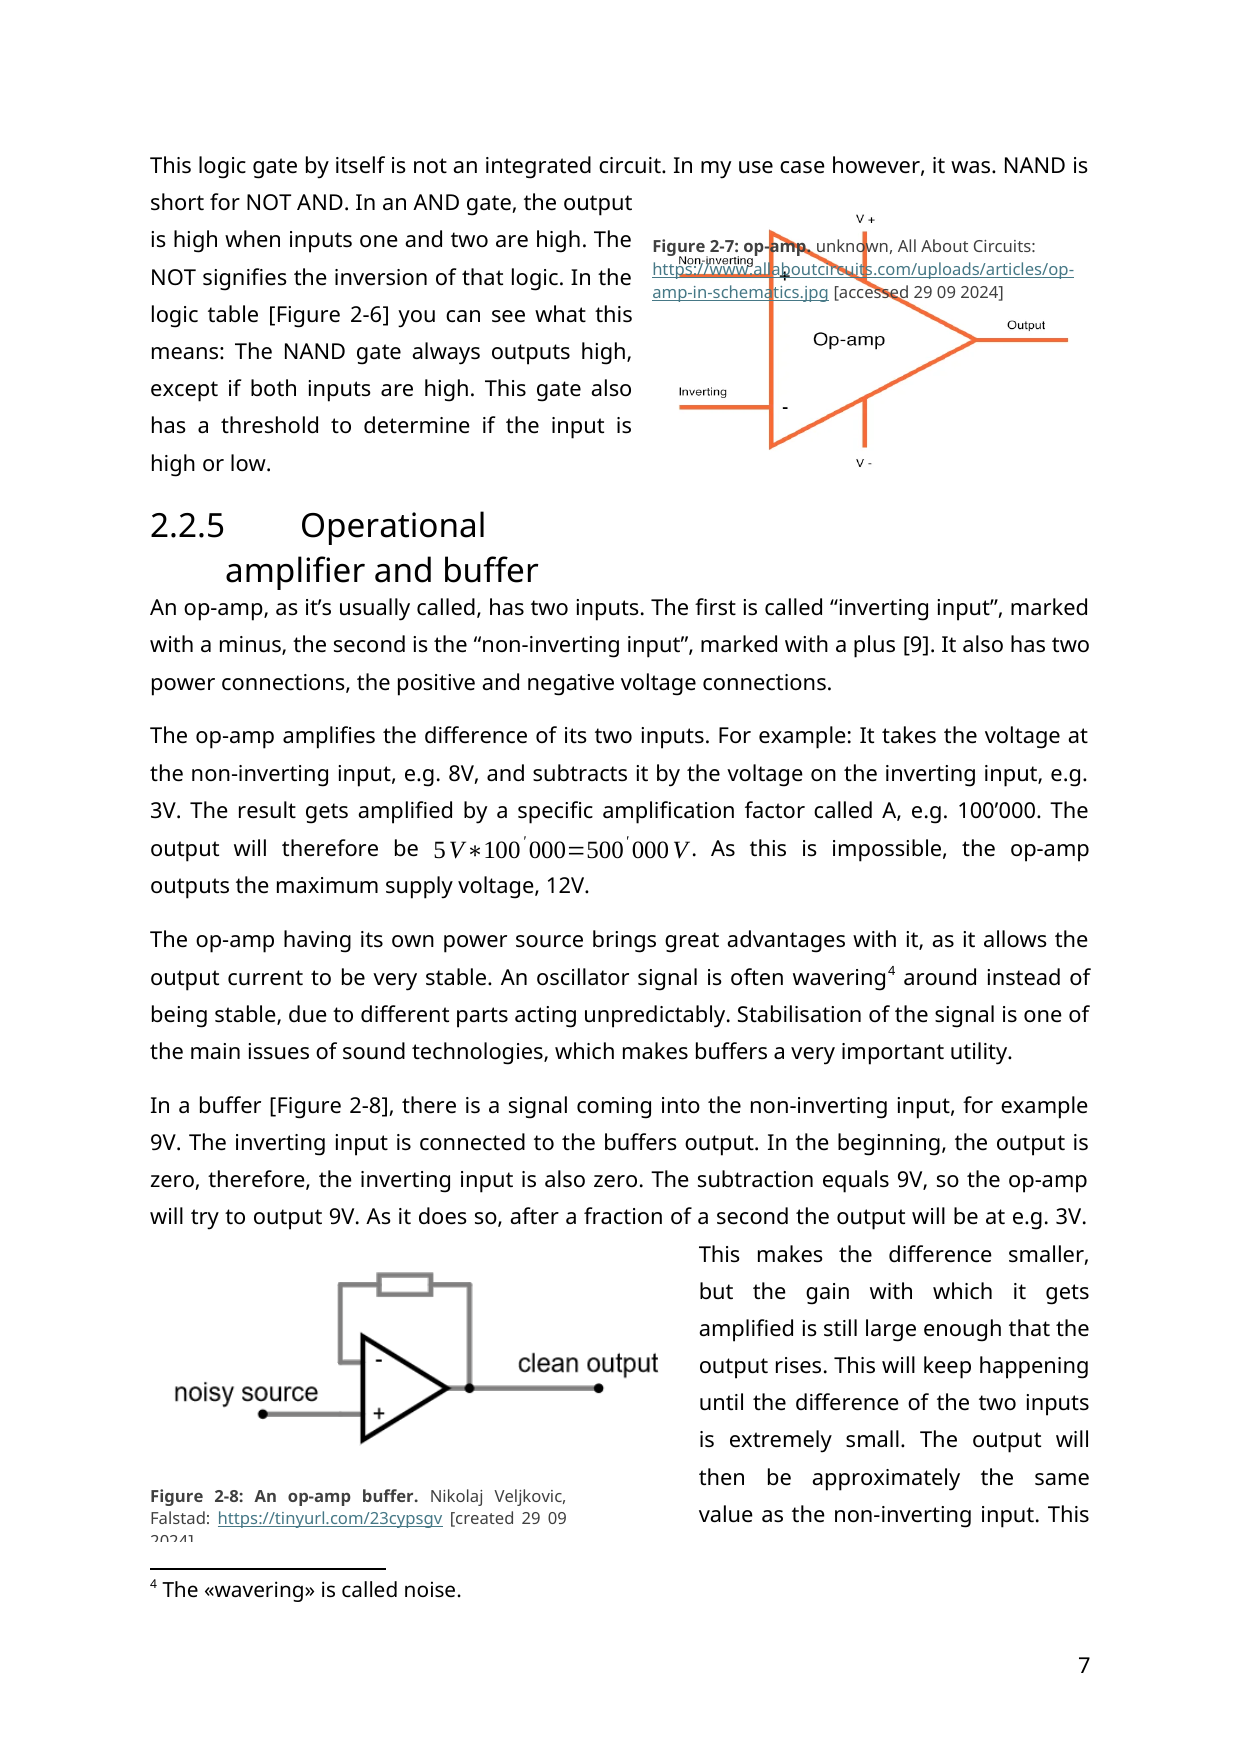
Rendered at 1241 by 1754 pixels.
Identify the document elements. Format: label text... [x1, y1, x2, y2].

subtitle Operational amplifier and buffer [150, 501, 1090, 592]
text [150, 1090, 1090, 1529]
picture [150, 1251, 680, 1475]
text An op-amp, as it’s usually called, has two inputs. The first is called “inverting input”, marked with a minus, the second is the “non-inverting input”, marked with a plus. It also has two power connections, the positive and negative voltage connections. [150, 592, 1090, 696]
picture [652, 206, 1091, 475]
text The op-amp amplifies the difference of its two inputs. For example: It takes the voltage at the non-inverting input, e.g. 8V, and subtracts it by the voltage on the inverting input, e.g. 3V. The result gets amplified by a specific amplification factor called A, e.g. 100’000. The output will therefore be . As this is impossible, the op-amp outputs the maximum supply voltage, 12V. [150, 720, 1090, 900]
text The op-amp having its own power source brings great advantages with it, as it allows the output current to be very stable. An oscillator signal is often wavering around instead of being stable, due to different parts acting unpredictably. Stabilisation of the signal is one of the main issues of sound technologies, which makes buffers a very important utility. [150, 924, 1090, 1066]
